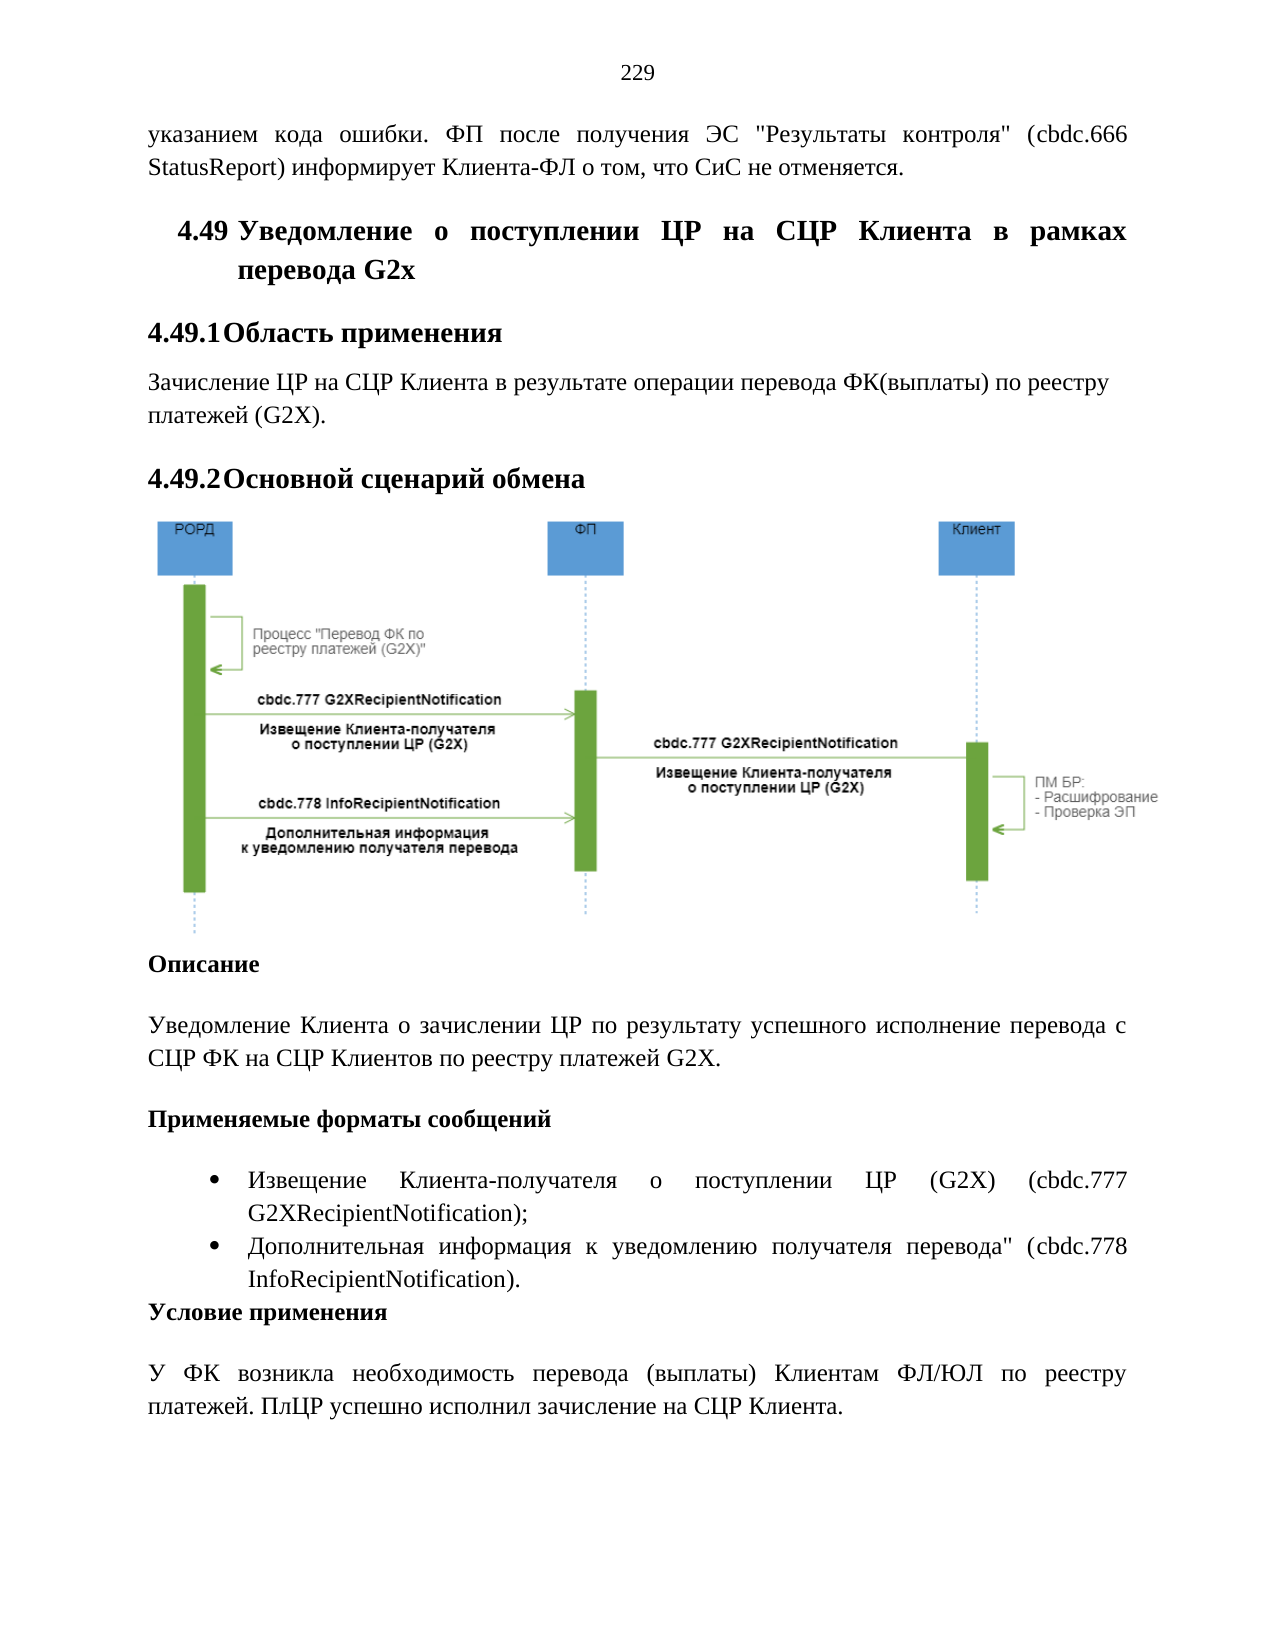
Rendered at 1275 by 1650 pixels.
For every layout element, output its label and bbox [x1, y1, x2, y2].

picture [147, 511, 1168, 945]
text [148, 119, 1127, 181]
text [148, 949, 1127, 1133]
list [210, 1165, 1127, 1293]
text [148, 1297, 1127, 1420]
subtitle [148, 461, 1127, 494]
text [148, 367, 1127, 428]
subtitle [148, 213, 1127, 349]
